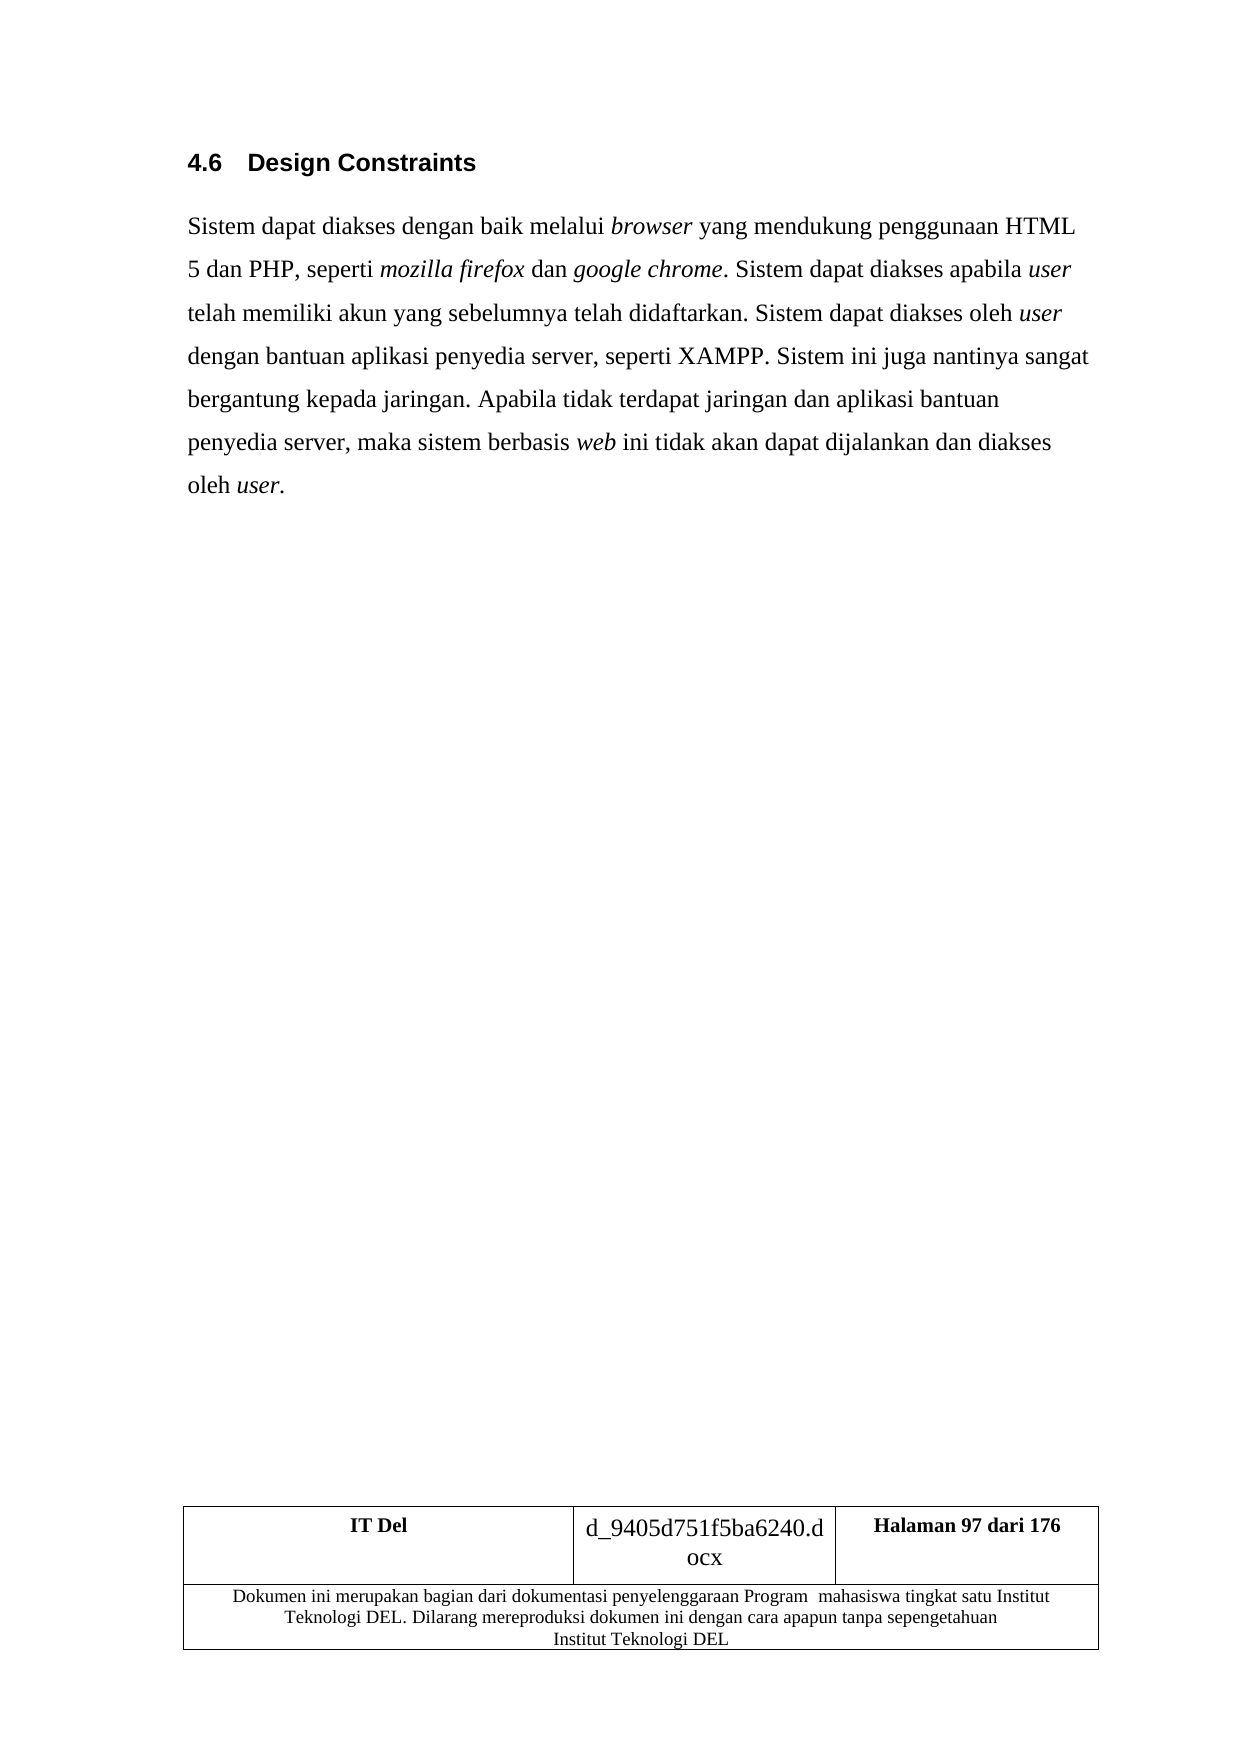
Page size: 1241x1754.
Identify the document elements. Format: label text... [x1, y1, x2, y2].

subtitle Design Constraints [187, 148, 1092, 176]
text Sistem dapat diakses dengan baik melalui browser yang mendukung penggunaan HTML 5 dan PHP, seperti mozilla firefox dan google chrome. Sistem dapat diakses apabila user telah memiliki akun yang sebelumnya telah didaftarkan. Sistem dapat diakses oleh user dengan bantuan aplikasi penyedia server, seperti XAMPP. Sistem ini juga nantinya sangat bergantung kepada jaringan. Apabila tidak terdapat jaringan dan aplikasi bantuan penyedia server, maka sistem berbasis web ini tidak akan dapat dijalankan dan diakses oleh user. [187, 211, 1092, 499]
